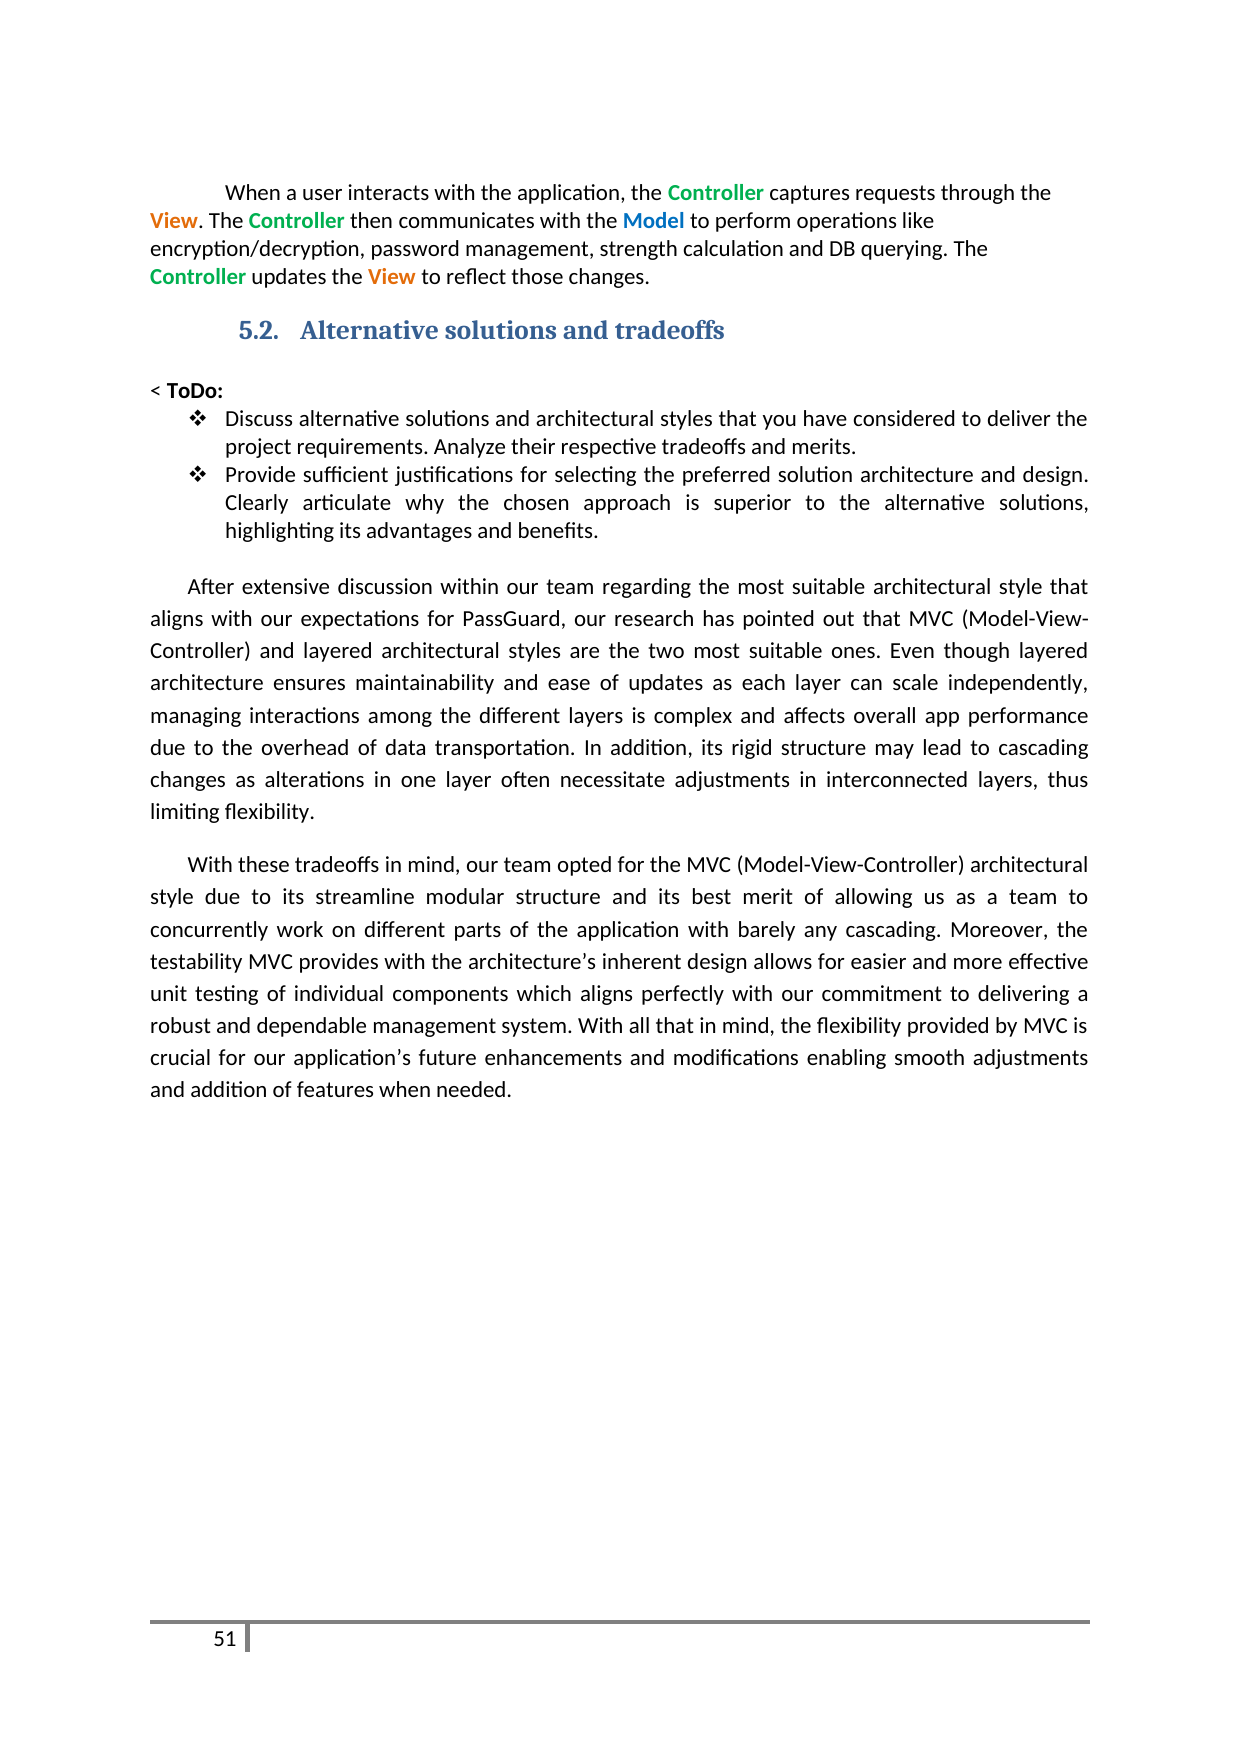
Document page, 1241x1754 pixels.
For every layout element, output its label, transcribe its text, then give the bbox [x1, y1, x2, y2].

list Discuss alternative solutions and architectural styles that you have considered to deliver the project requirements. Analyze their respective tradeoffs and merits. [187, 404, 1090, 460]
text When a user interacts with the application, the Controller captures requests through the View. The Controller then communicates with the Model to perform operations like encryption/decryption, password management, strength calculation and DB querying. The Controller updates the View to reflect those changes. [150, 178, 1090, 290]
subtitle Alternative solutions and tradeoffs [239, 315, 1090, 346]
text < ToDo: [150, 376, 1090, 404]
text After extensive discussion within our team regarding the most suitable architectural style that aligns with our expectations for PassGuard, our research has pointed out that MVC (Model-View-Controller) and layered architectural styles are the two most suitable ones. Even though layered architecture ensures maintainability and ease of updates as each layer can scale independently, managing interactions among the different layers is complex and affects overall app performance due to the overhead of data transportation. In addition, its rigid structure may lead to cascading changes as alterations in one layer often necessitate adjustments in interconnected layers, thus limiting flexibility. [150, 572, 1090, 825]
list Provide sufficient justifications for selecting the preferred solution architecture and design. Clearly articulate why the chosen approach is superior to the alternative solutions, highlighting its advantages and benefits. [187, 460, 1090, 544]
text With these tradeoffs in mind, our team opted for the MVC (Model-View-Controller) architectural style due to its streamline modular structure and its best merit of allowing us as a team to concurrently work on different parts of the application with barely any cascading. Moreover, the testability MVC provides with the architecture’s inherent design allows for easier and more effective unit testing of individual components which aligns perfectly with our commitment to delivering a robust and dependable management system. With all that in mind, the flexibility provided by MVC is crucial for our application’s future enhancements and modifications enabling smooth adjustments and addition of features when needed. [150, 850, 1090, 1104]
